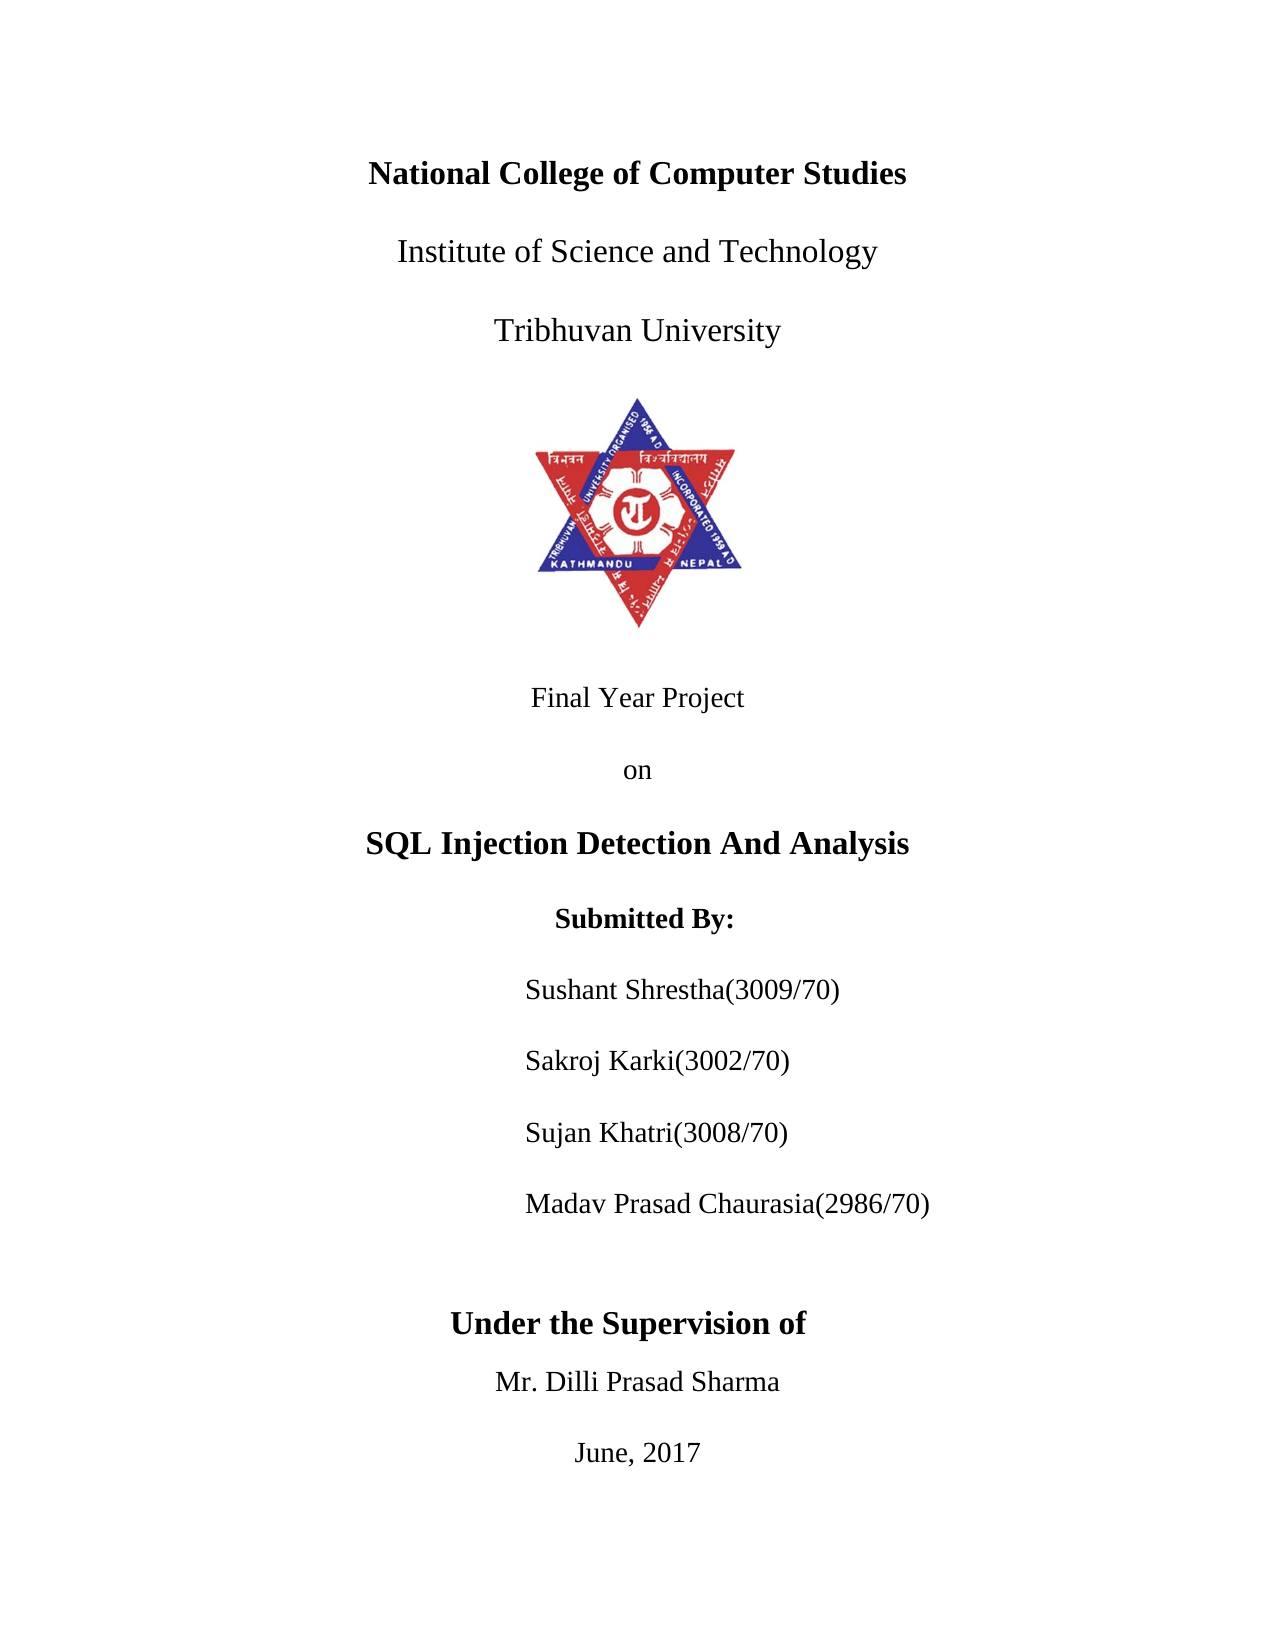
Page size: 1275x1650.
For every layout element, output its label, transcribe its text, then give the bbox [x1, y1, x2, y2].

text Submitted By: [150, 901, 1125, 935]
text June, 2017 [150, 1435, 1125, 1468]
text Madav Prasad Chaurasia(2986/70) [450, 1186, 1125, 1219]
text on [150, 752, 1125, 785]
text Sujan Khatri(3008/70) [450, 1115, 1125, 1148]
text SQL Injection Detection And Analysis [150, 823, 1125, 861]
text National College of Computer Studies [150, 153, 1125, 191]
text Sakroj Karki(3002/70) [375, 1043, 1125, 1077]
text Tribhuvan University [150, 310, 1125, 348]
text Final Year Project [150, 681, 1125, 714]
text Sushant Shrestha(3009/70) [450, 972, 1125, 1006]
text Mr. Dilli Prasad Sharma [150, 1364, 1125, 1397]
picture [513, 388, 762, 646]
text Institute of Science and Technology [150, 231, 1125, 270]
text Under the Supervision of [375, 1303, 1125, 1342]
